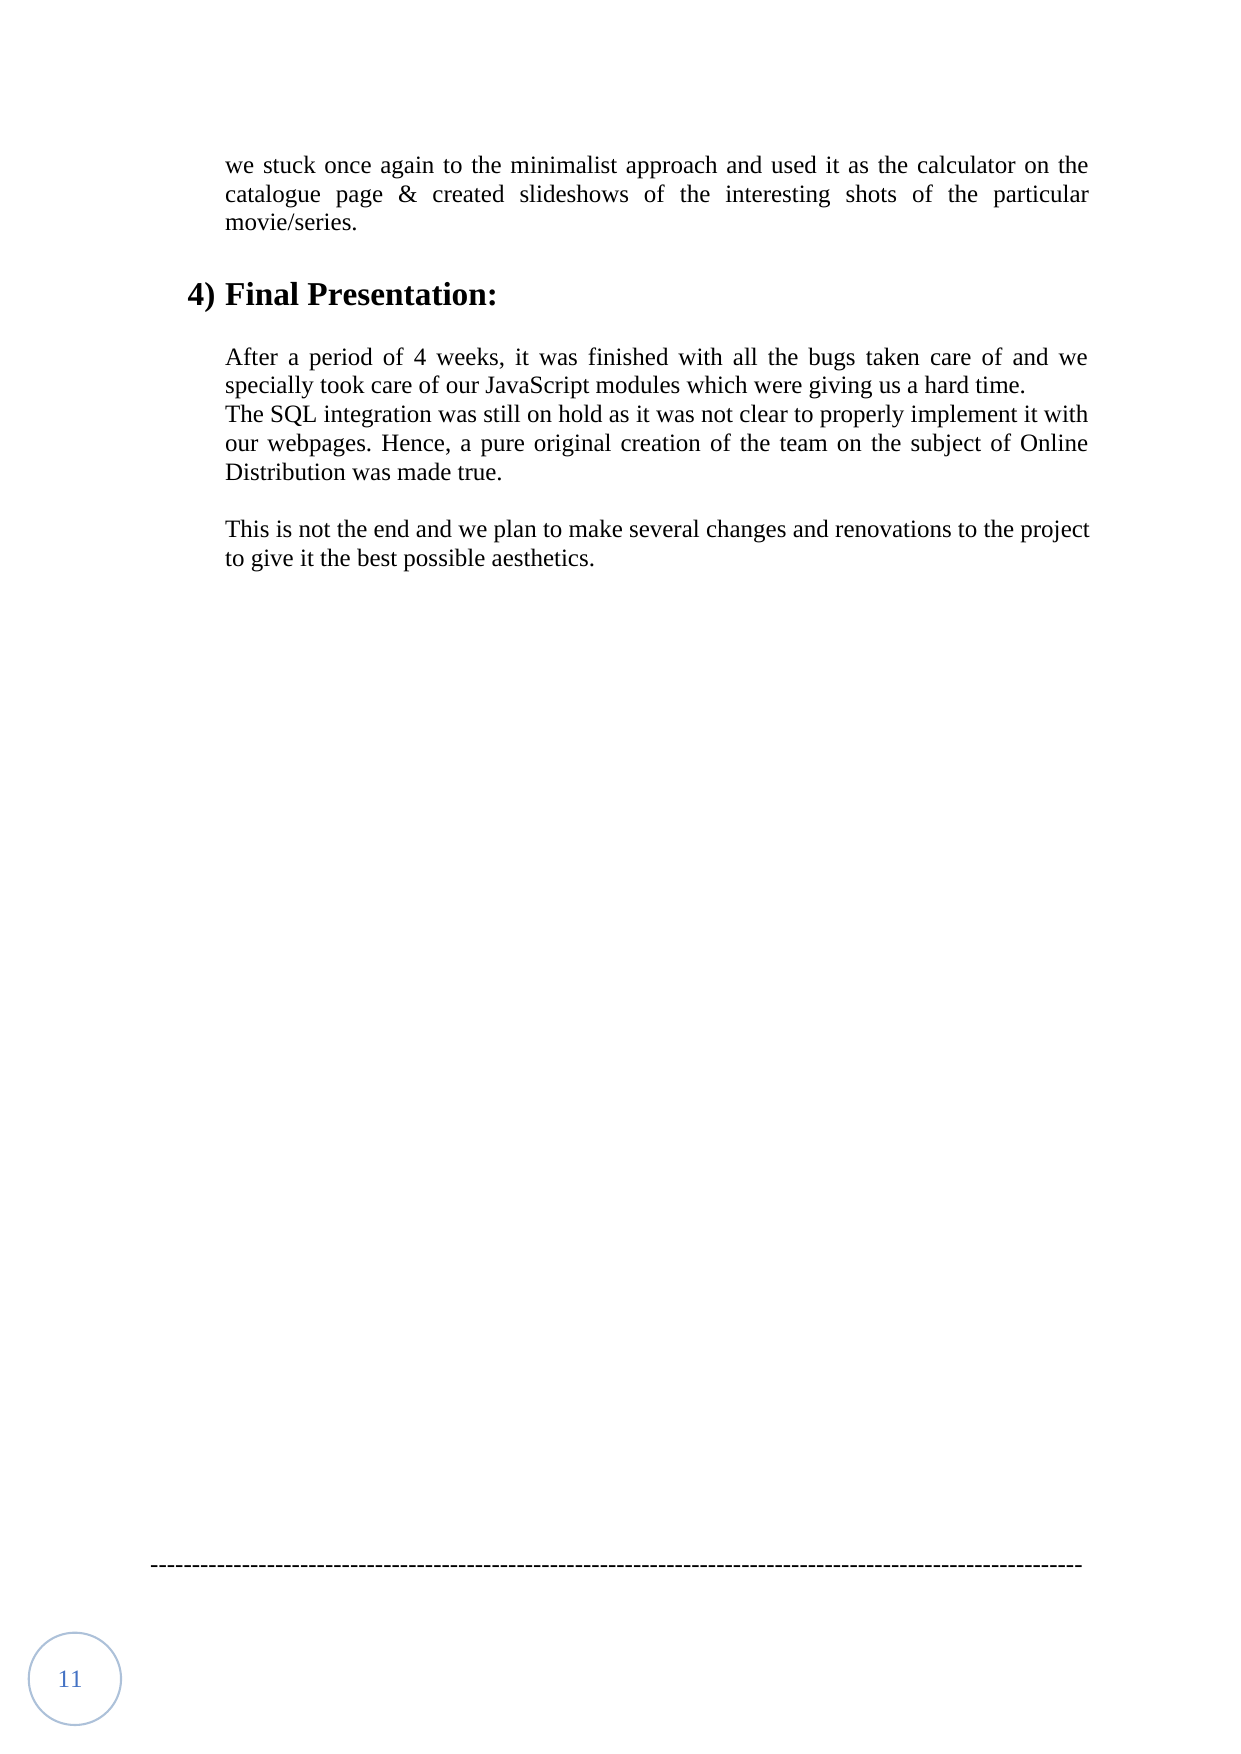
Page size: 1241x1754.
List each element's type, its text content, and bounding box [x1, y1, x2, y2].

list Final Presentation: [187, 274, 1090, 313]
text This is not the end and we plan to make several changes and renovations to the project to give it the best possible aesthetics. [225, 514, 1090, 572]
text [225, 150, 1090, 236]
text ---------------------------------------------------------------------------------------------------------------- [150, 1549, 1090, 1578]
text After a period of 4 weeks, it was finished with all the bugs taken care of and we specially took care of our JavaScript modules which were giving us a hard time. [225, 342, 1090, 399]
text The SQL integration was still on hold as it was not clear to properly implement it with our webpages. Hence, a pure original creation of the team on the subject of Online Distribution was made true. [225, 399, 1090, 485]
